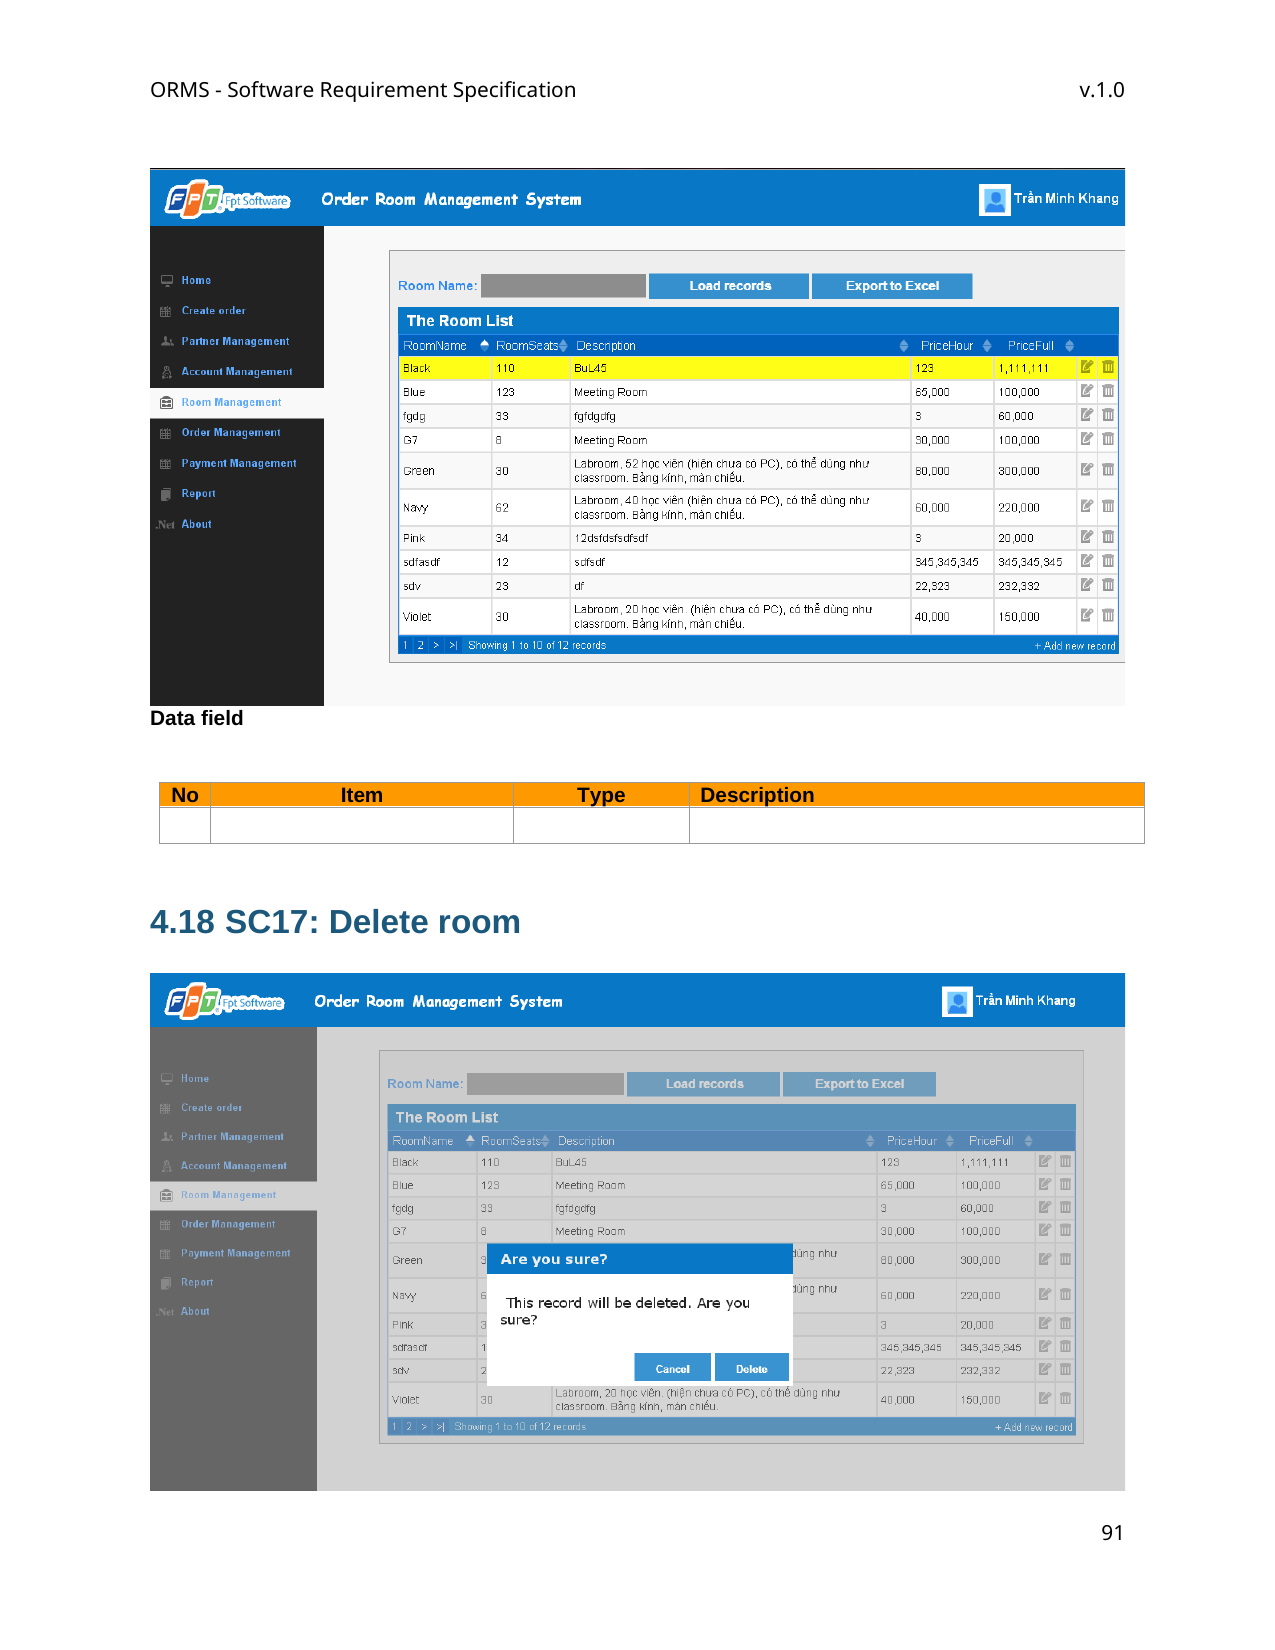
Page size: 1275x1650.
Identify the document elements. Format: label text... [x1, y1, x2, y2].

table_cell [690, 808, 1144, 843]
text Data field [150, 706, 1125, 730]
subtitle SC17: Delete room [150, 902, 1125, 940]
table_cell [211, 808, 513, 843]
picture [150, 973, 1125, 1491]
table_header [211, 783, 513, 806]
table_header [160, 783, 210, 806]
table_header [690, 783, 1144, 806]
picture [150, 168, 1125, 706]
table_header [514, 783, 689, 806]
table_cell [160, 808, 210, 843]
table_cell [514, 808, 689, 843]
